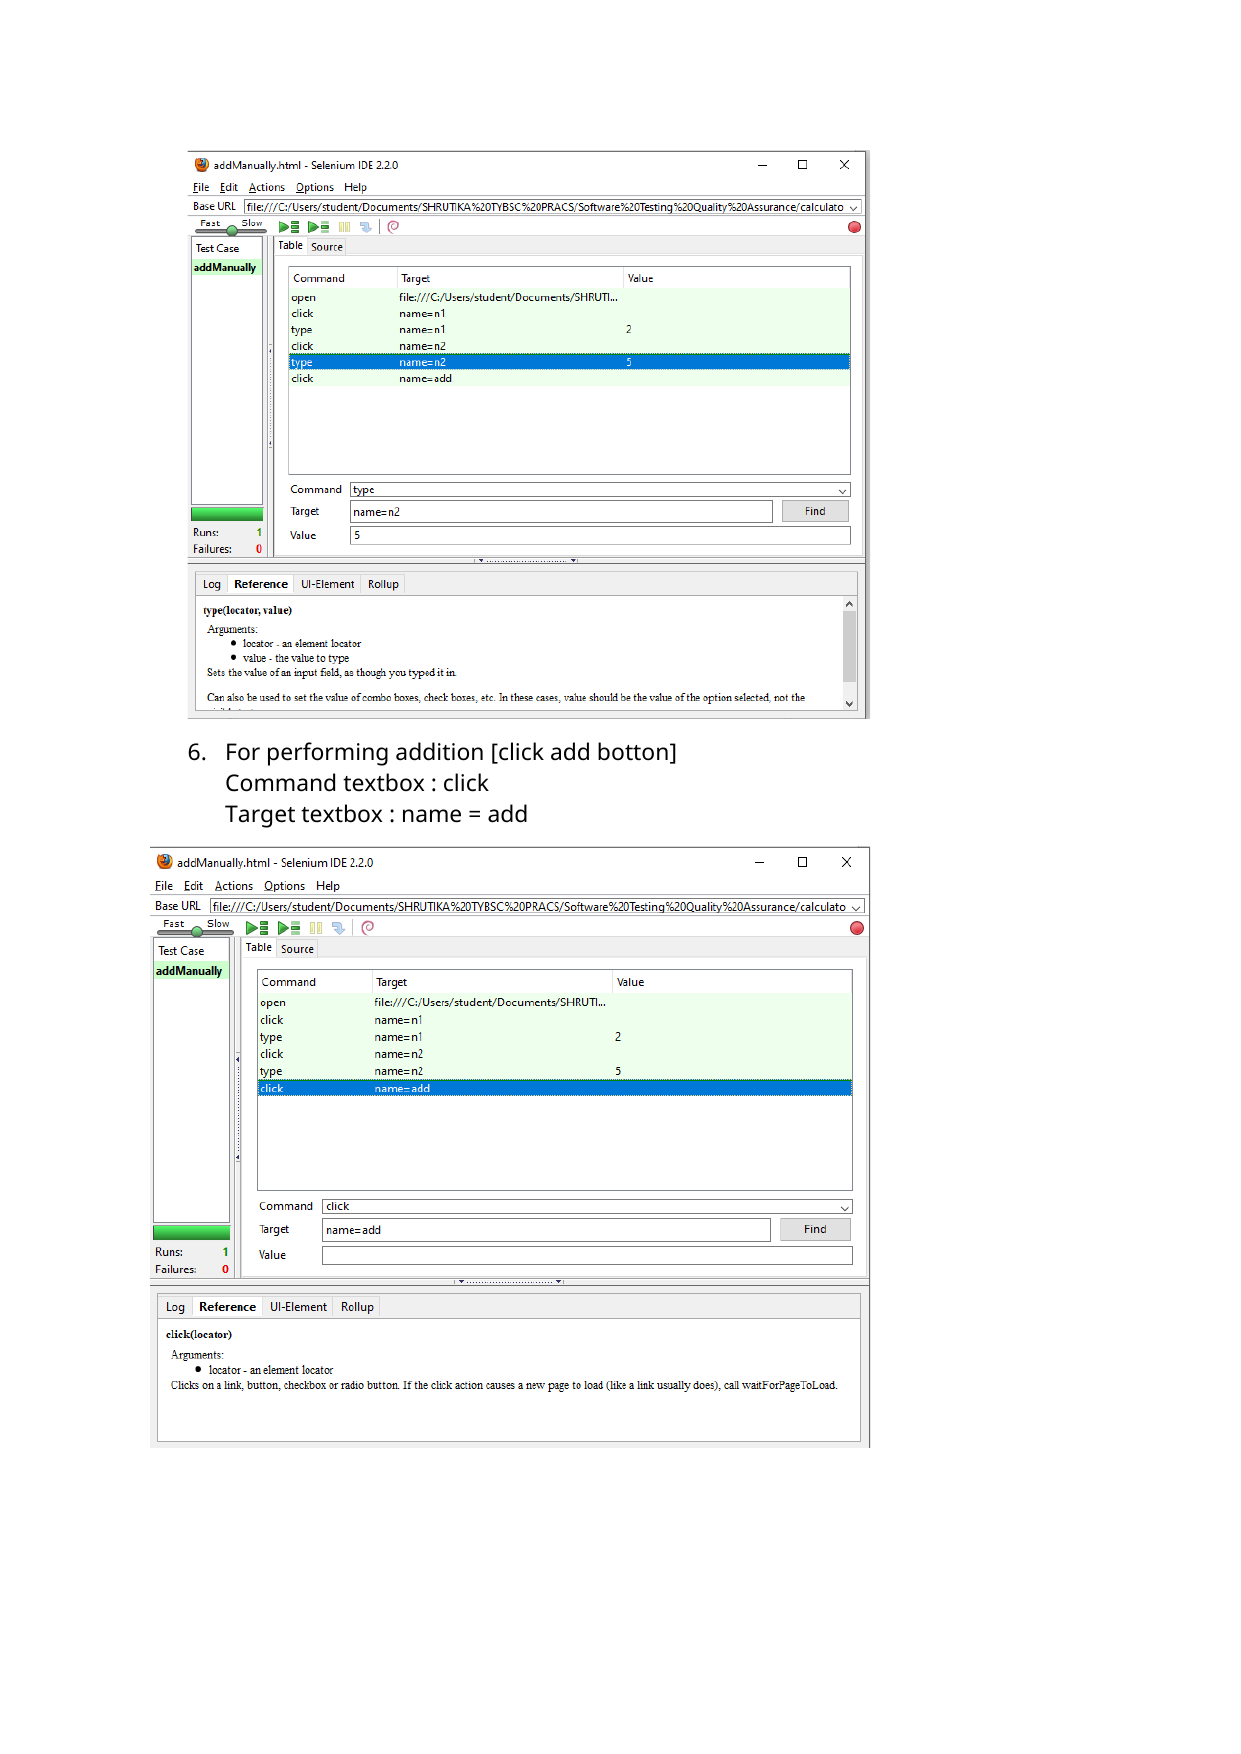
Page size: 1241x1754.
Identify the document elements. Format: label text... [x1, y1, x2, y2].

picture [150, 846, 871, 1448]
picture [187, 150, 871, 719]
text Target textbox : name = add [225, 798, 1090, 829]
list For performing addition [click add botton] [187, 736, 1090, 767]
text Command textbox : click [225, 767, 1090, 798]
